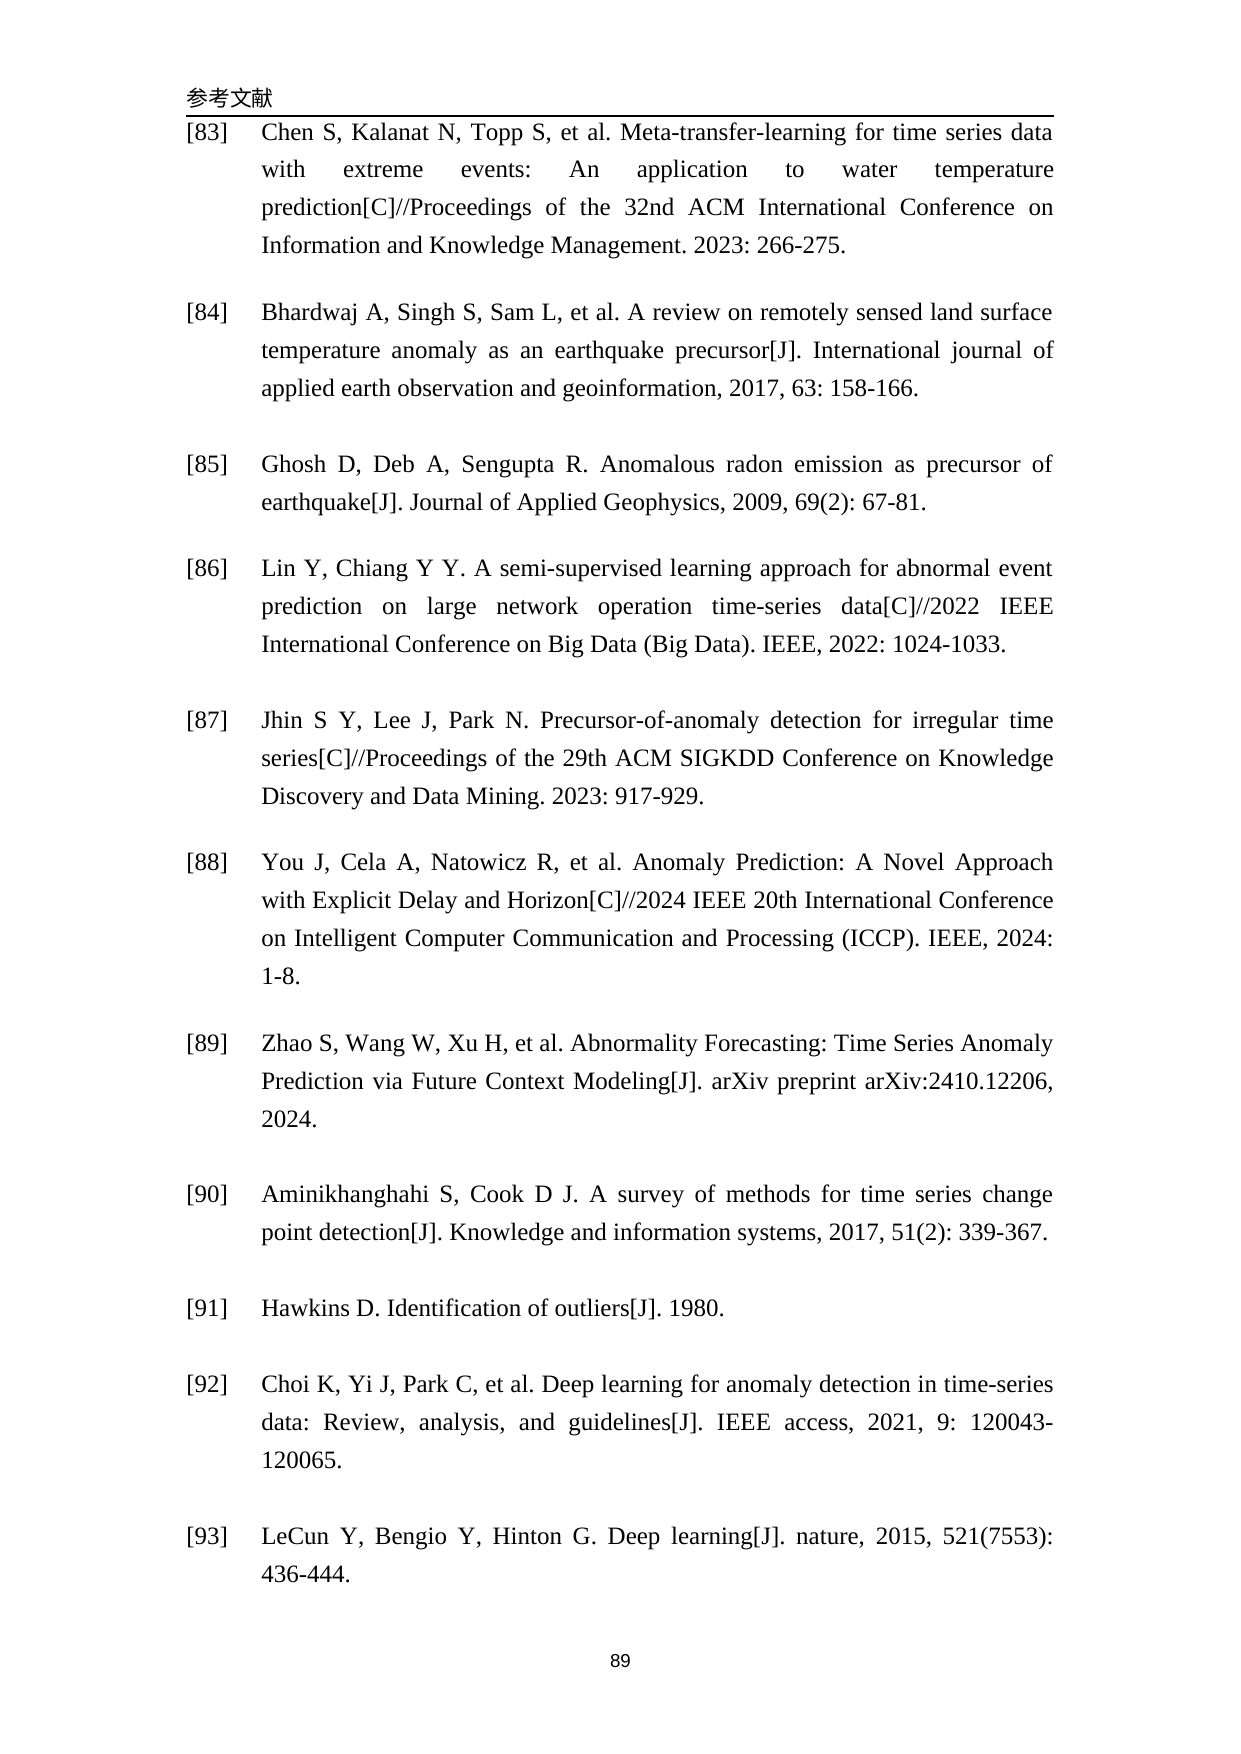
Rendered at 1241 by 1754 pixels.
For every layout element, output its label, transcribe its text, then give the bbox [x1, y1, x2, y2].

list Ghosh D, Deb A, Sengupta R. Anomalous radon emission as precursor of earthquake[J]. Journal of Applied Geophysics, 2009, 69(2): 67-81. [186, 449, 1054, 515]
list Hawkins D. Identification of outliers[J]. 1980. [186, 1293, 1054, 1322]
list Zhao S, Wang W, Xu H, et al. Abnormality Forecasting: Time Series Anomaly Prediction via Future Context Modeling[J]. arXiv preprint arXiv:2410.12206, 2024. [186, 1028, 1054, 1132]
list Choi K, Yi J, Park C, et al. Deep learning for anomaly detection in time-series data: Review, analysis, and guidelines[J]. IEEE access, 2021, 9: 120043-120065. [186, 1369, 1054, 1474]
list Chen S, Kalanat N, Topp S, et al. Meta-transfer-learning for time series data with extreme events: An application to water temperature prediction[C]//Proceedings of the 32nd ACM International Conference on Information and Knowledge Management. 2023: 266-275. [186, 117, 1054, 259]
list You J, Cela A, Natowicz R, et al. Anomaly Prediction: A Novel Approach with Explicit Delay and Horizon[C]//2024 IEEE 20th International Conference on Intelligent Computer Communication and Processing (ICCP). IEEE, 2024: 1-8. [186, 847, 1054, 990]
list Aminikhanghahi S, Cook D J. A survey of methods for time series change point detection[J]. Knowledge and information systems, 2017, 51(2): 339-367. [186, 1179, 1054, 1246]
list LeCun Y, Bengio Y, Hinton G. Deep learning[J]. nature, 2015, 521(7553): 436-444. [186, 1521, 1054, 1587]
list Bhardwaj A, Singh S, Sam L, et al. A review on remotely sensed land surface temperature anomaly as an earthquake precursor[J]. International journal of applied earth observation and geoinformation, 2017, 63: 158-166. [186, 297, 1054, 402]
list Lin Y, Chiang Y Y. A semi-supervised learning approach for abnormal event prediction on large network operation time-series data[C]//2022 IEEE International Conference on Big Data (Big Data). IEEE, 2022: 1024-1033. [186, 553, 1054, 658]
list Jhin S Y, Lee J, Park N. Precursor-of-anomaly detection for irregular time series[C]//Proceedings of the 29th ACM SIGKDD Conference on Knowledge Discovery and Data Mining. 2023: 917-929. [186, 705, 1054, 809]
